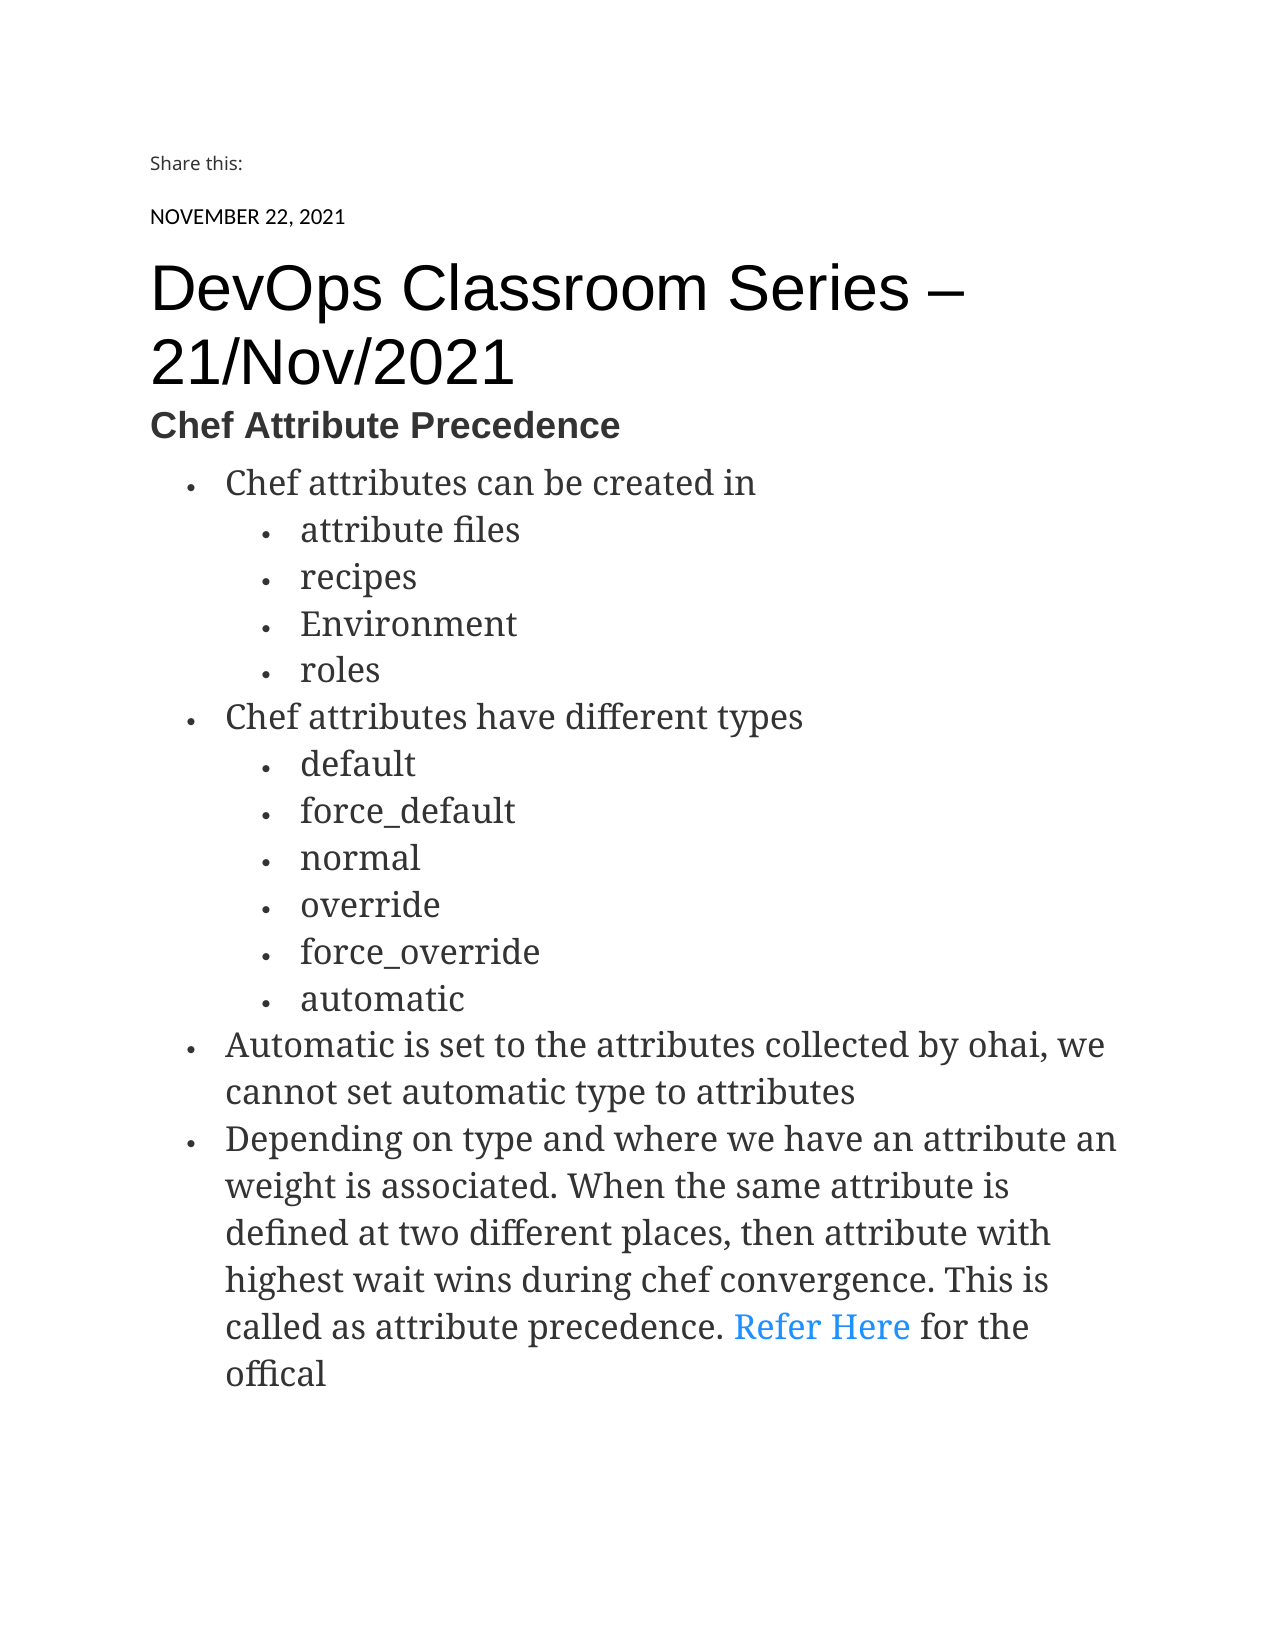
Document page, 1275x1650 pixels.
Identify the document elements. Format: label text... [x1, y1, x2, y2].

list override [262, 881, 1125, 927]
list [187, 1115, 1125, 1396]
list roles [262, 646, 1125, 693]
list Environment [262, 599, 1125, 646]
list Chef attributes have different types [187, 693, 1125, 740]
list force_default [262, 787, 1125, 834]
list force_override [262, 927, 1125, 974]
list normal [262, 834, 1125, 881]
text NOVEMBER 22, 2021 [150, 202, 1125, 231]
subtitle DevOps Classroom Series – 21/Nov/2021 [150, 249, 1125, 398]
list attribute files [262, 506, 1125, 552]
list Chef attributes can be created in [187, 459, 1125, 506]
subtitle Share this: [150, 150, 1125, 176]
list recipes [262, 552, 1125, 599]
subtitle Chef Attribute Precedence [150, 403, 1125, 446]
list default [262, 740, 1125, 787]
list Automatic is set to the attributes collected by ohai, we cannot set automatic type to attributes [187, 1021, 1125, 1115]
list automatic [262, 974, 1125, 1021]
